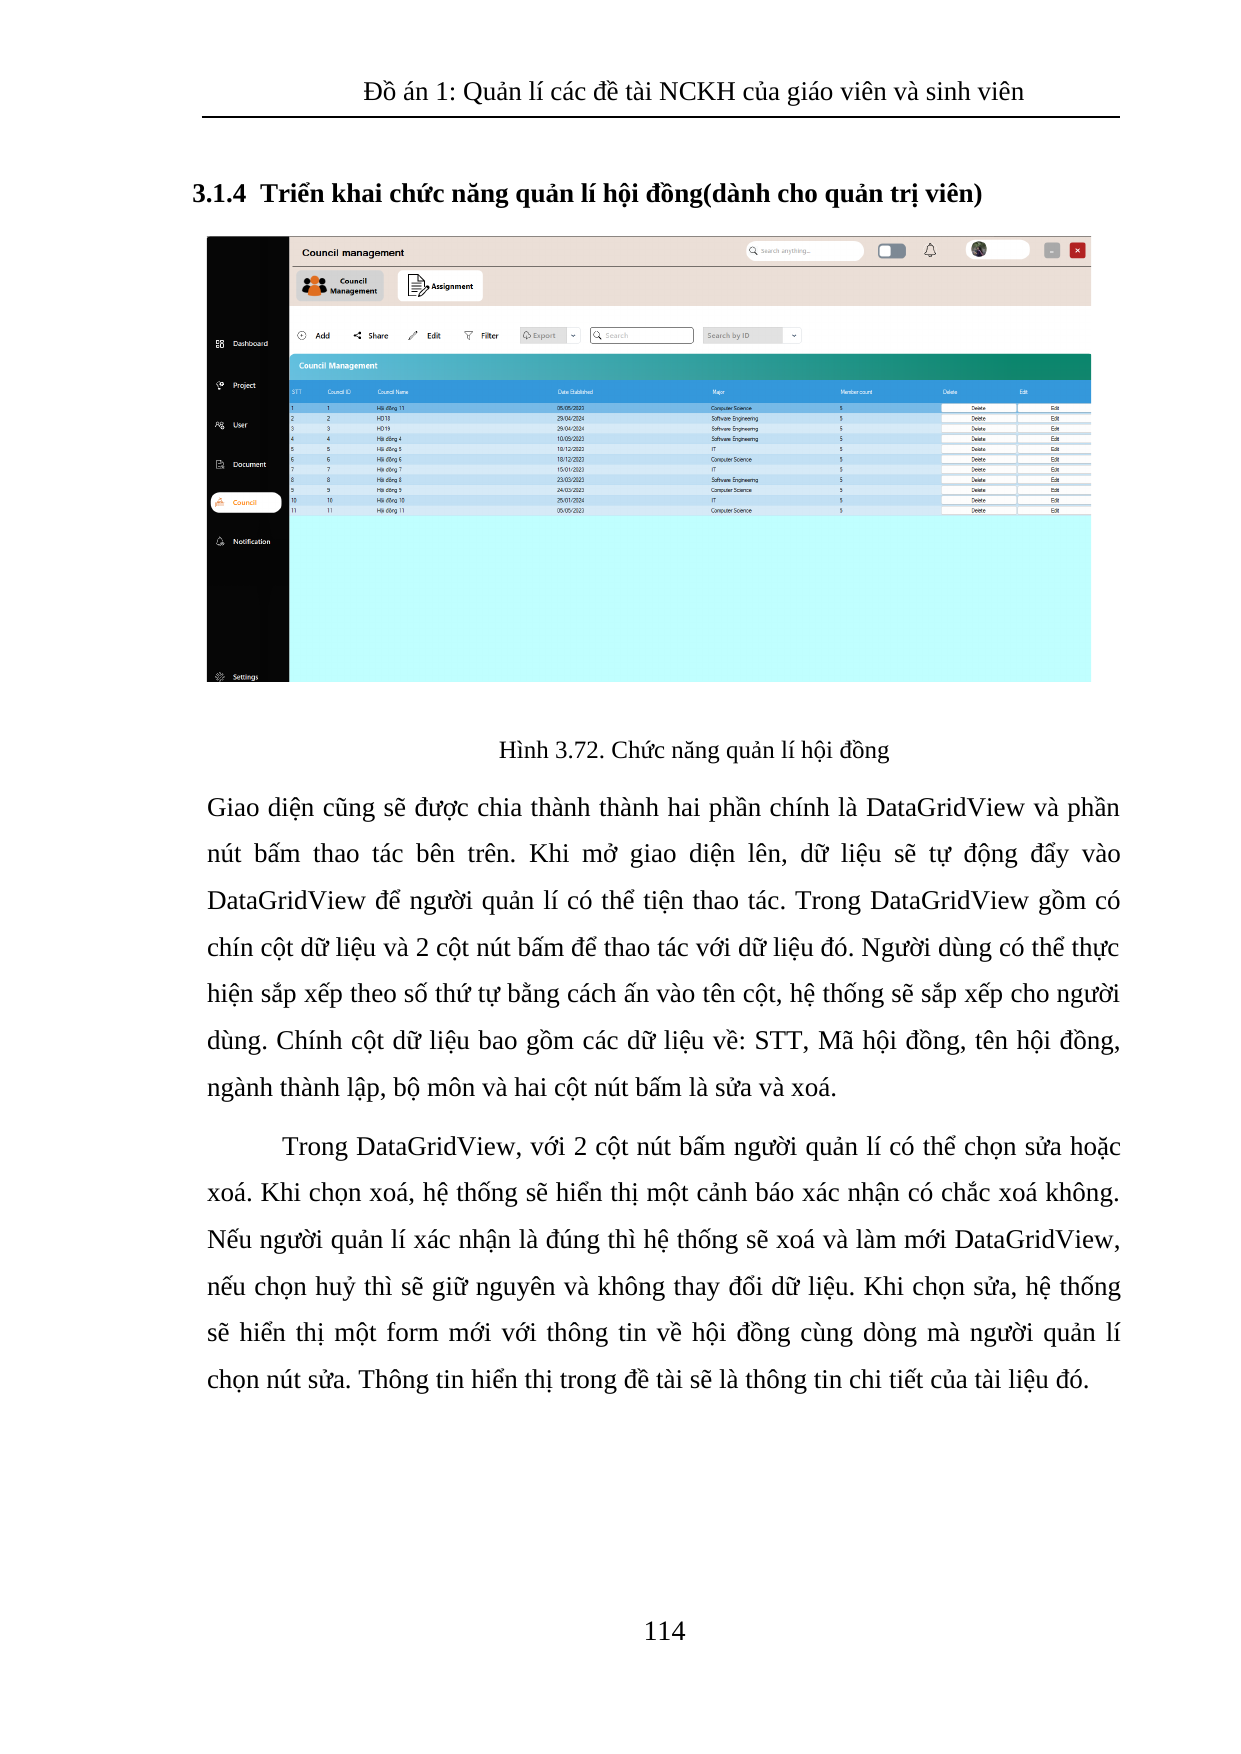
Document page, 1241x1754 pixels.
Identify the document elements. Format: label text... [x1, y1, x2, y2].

list Triển khai chức năng quản lí hội đồng(dành cho quản trị viên) [192, 177, 1122, 208]
text Giao diện cũng sẽ được chia thành thành hai phần chính là DataGridView và phần nút bấm thao tác bên trên. Khi mở giao diện lên, dữ liệu sẽ tự động đẩy vào DataGridView để người quản lí có thể tiện thao tác. Trong DataGridView gồm có chín cột dữ liệu và 2 cột nút bấm để thao tác với dữ liệu đó. Người dùng có thể thực hiện sắp xếp theo số thứ tự bằng cách ấn vào tên cột, hệ thống sẽ sắp xếp cho người dùng. Chính cột dữ liệu bao gồm các dữ liệu về: STT, Mã hội đồng, tên hội đồng, ngành thành lập, bộ môn và hai cột nút bấm là sửa và xoá. [207, 791, 1122, 1102]
text Trong DataGridView, với 2 cột nút bấm người quản lí có thể chọn sửa hoặc xoá. Khi chọn xoá, hệ thống sẽ hiển thị một cảnh báo xác nhận có chắc xoá không. Nếu người quản lí xác nhận là đúng thì hệ thống sẽ xoá và làm mới DataGridView, nếu chọn huỷ thì sẽ giữ nguyên và không thay đổi dữ liệu. Khi chọn sửa, hệ thống sẽ hiển thị một form mới với thông tin về hội đồng cùng dòng mà người quản lí chọn nút sửa. Thông tin hiển thị trong đề tài sẽ là thông tin chi tiết của tài liệu đó. [207, 1130, 1122, 1394]
picture [206, 236, 1092, 682]
